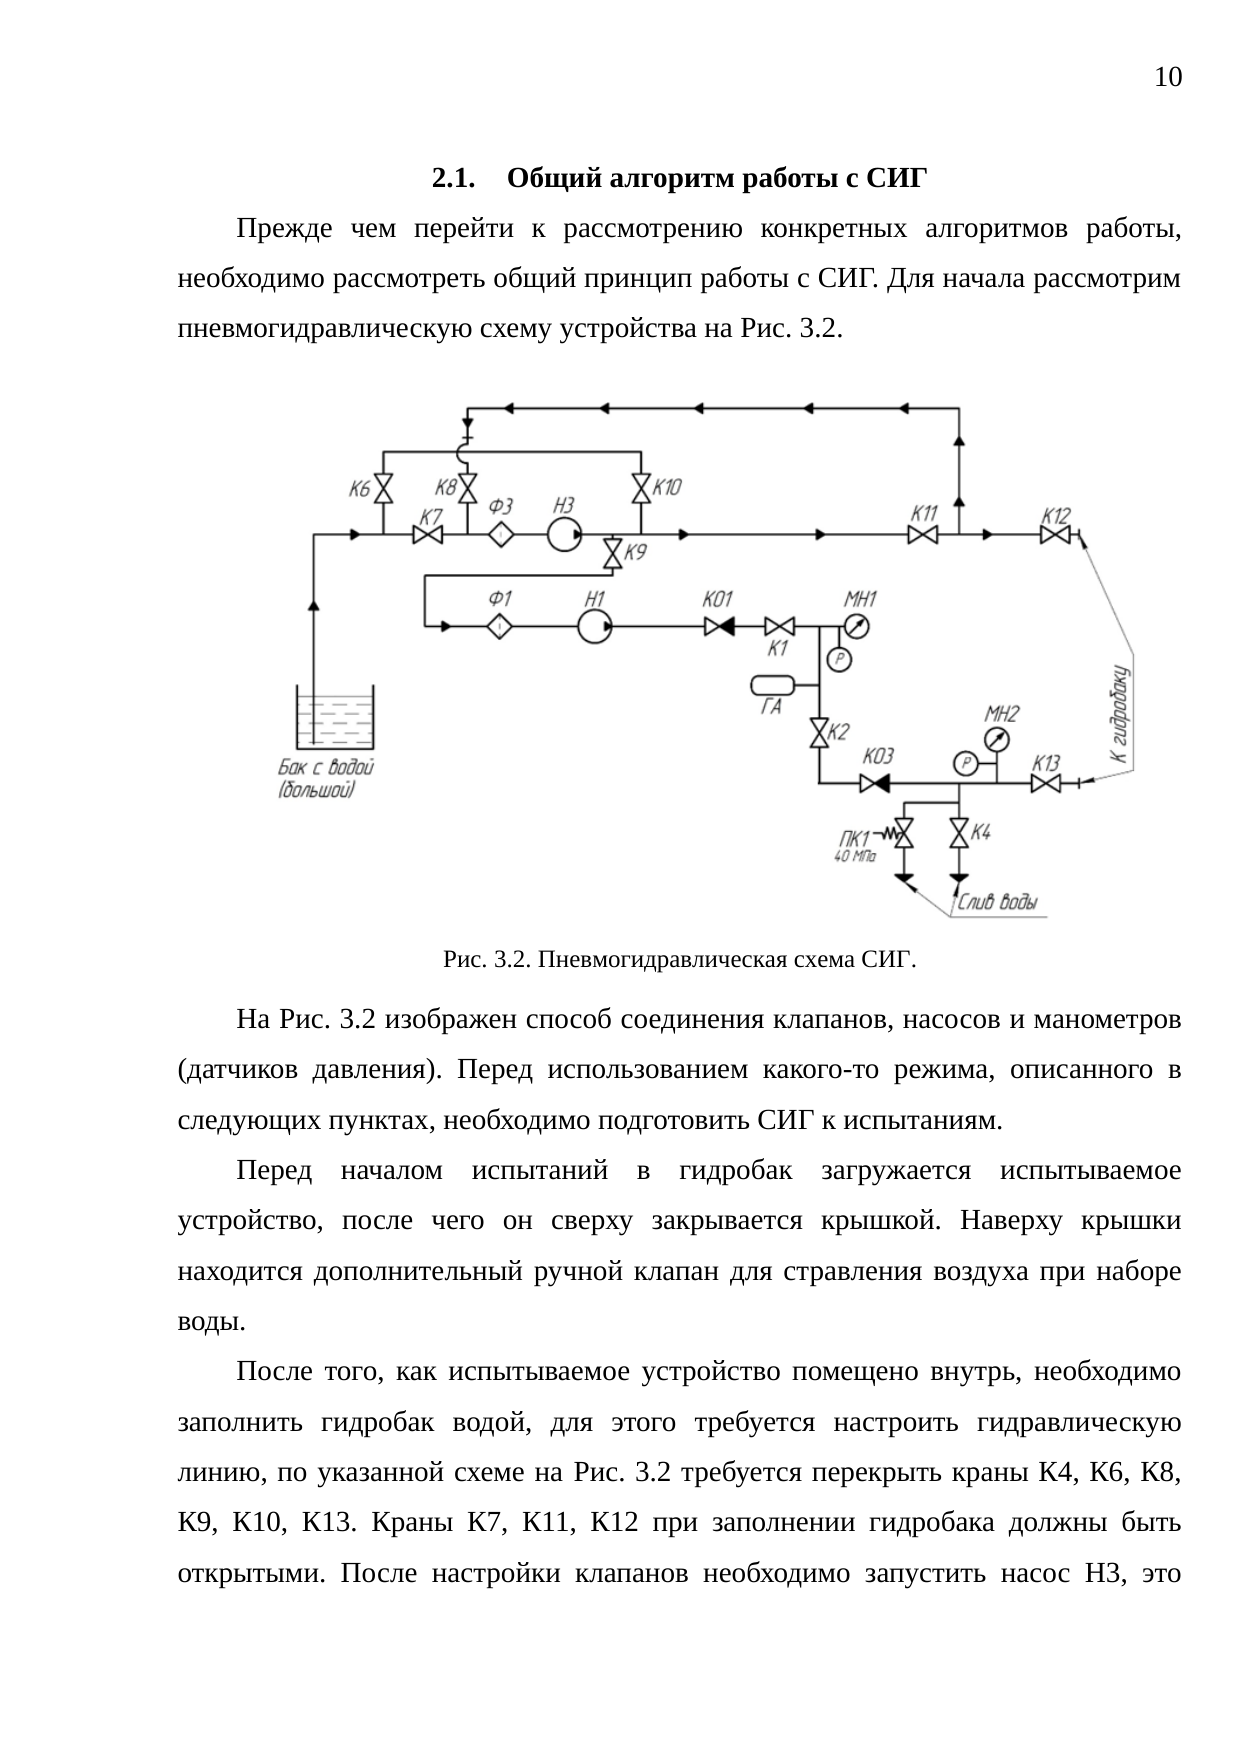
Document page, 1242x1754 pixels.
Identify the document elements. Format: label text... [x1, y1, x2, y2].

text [177, 1353, 1183, 1588]
text Перед началом испытаний в гидробак загружается испытываемое устройство, после чего он сверху закрывается крышкой. Наверху крышки находится дополнительный ручной клапан для стравления воздуха при наборе воды. [177, 1152, 1183, 1337]
picture [237, 361, 1182, 927]
subtitle Общий алгоритм работы с СИГ [177, 160, 1183, 193]
